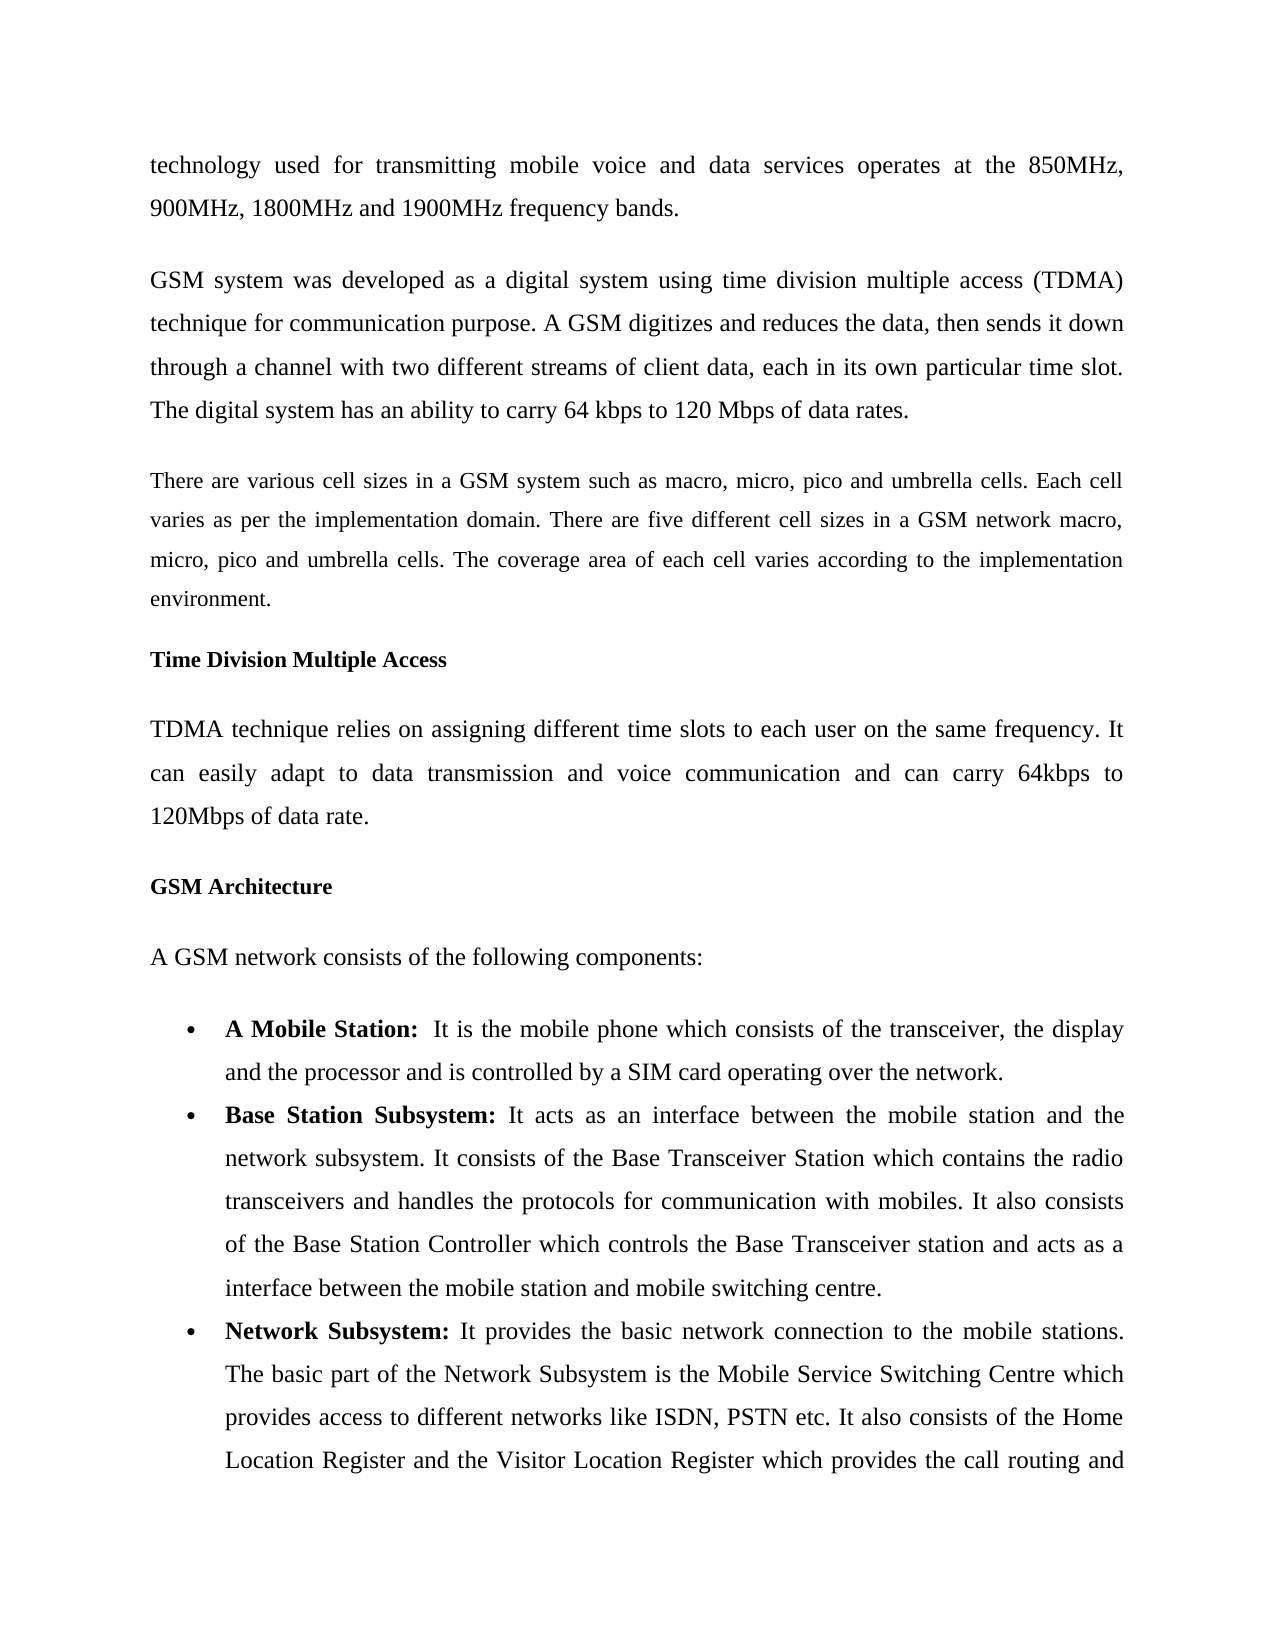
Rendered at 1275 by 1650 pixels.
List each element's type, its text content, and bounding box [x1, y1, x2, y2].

list A Mobile Station: It is the mobile phone which consists of the transceiver, the display and the processor and is controlled by a SIM card operating over the network. [187, 1014, 1125, 1086]
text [150, 150, 1125, 222]
text TDMA technique relies on assigning different time slots to each user on the same frequency. It can easily adapt to data transmission and voice communication and can carry 64kbps to 120Mbps of data rate. [150, 714, 1125, 829]
subtitle Time Division Multiple Access [150, 646, 1125, 672]
text GSM system was developed as a digital system using time division multiple access (TDMA) technique for communication purpose. A GSM digitizes and reduces the data, then sends it down through a channel with two different streams of client data, each in its own particular time slot. The digital system has an ability to carry 64 kbps to 120 Mbps of data rates. [150, 265, 1125, 423]
list Base Station Subsystem: It acts as an interface between the mobile station and the network subsystem. It consists of the Base Transceiver Station which contains the radio transceivers and handles the protocols for communication with mobiles. It also consists of the Base Station Controller which controls the Base Transceiver station and acts as a interface between the mobile station and mobile switching centre. [187, 1100, 1125, 1301]
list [187, 1316, 1125, 1474]
text There are various cell sizes in a GSM system such as macro, micro, pico and umbrella cells. Each cell varies as per the implementation domain. There are five different cell sizes in a GSM network macro, micro, pico and umbrella cells. The coverage area of each cell varies according to the implementation environment. [150, 467, 1125, 612]
subtitle GSM Architecture [150, 873, 1125, 899]
text A GSM network consists of the following components: [150, 942, 1125, 970]
